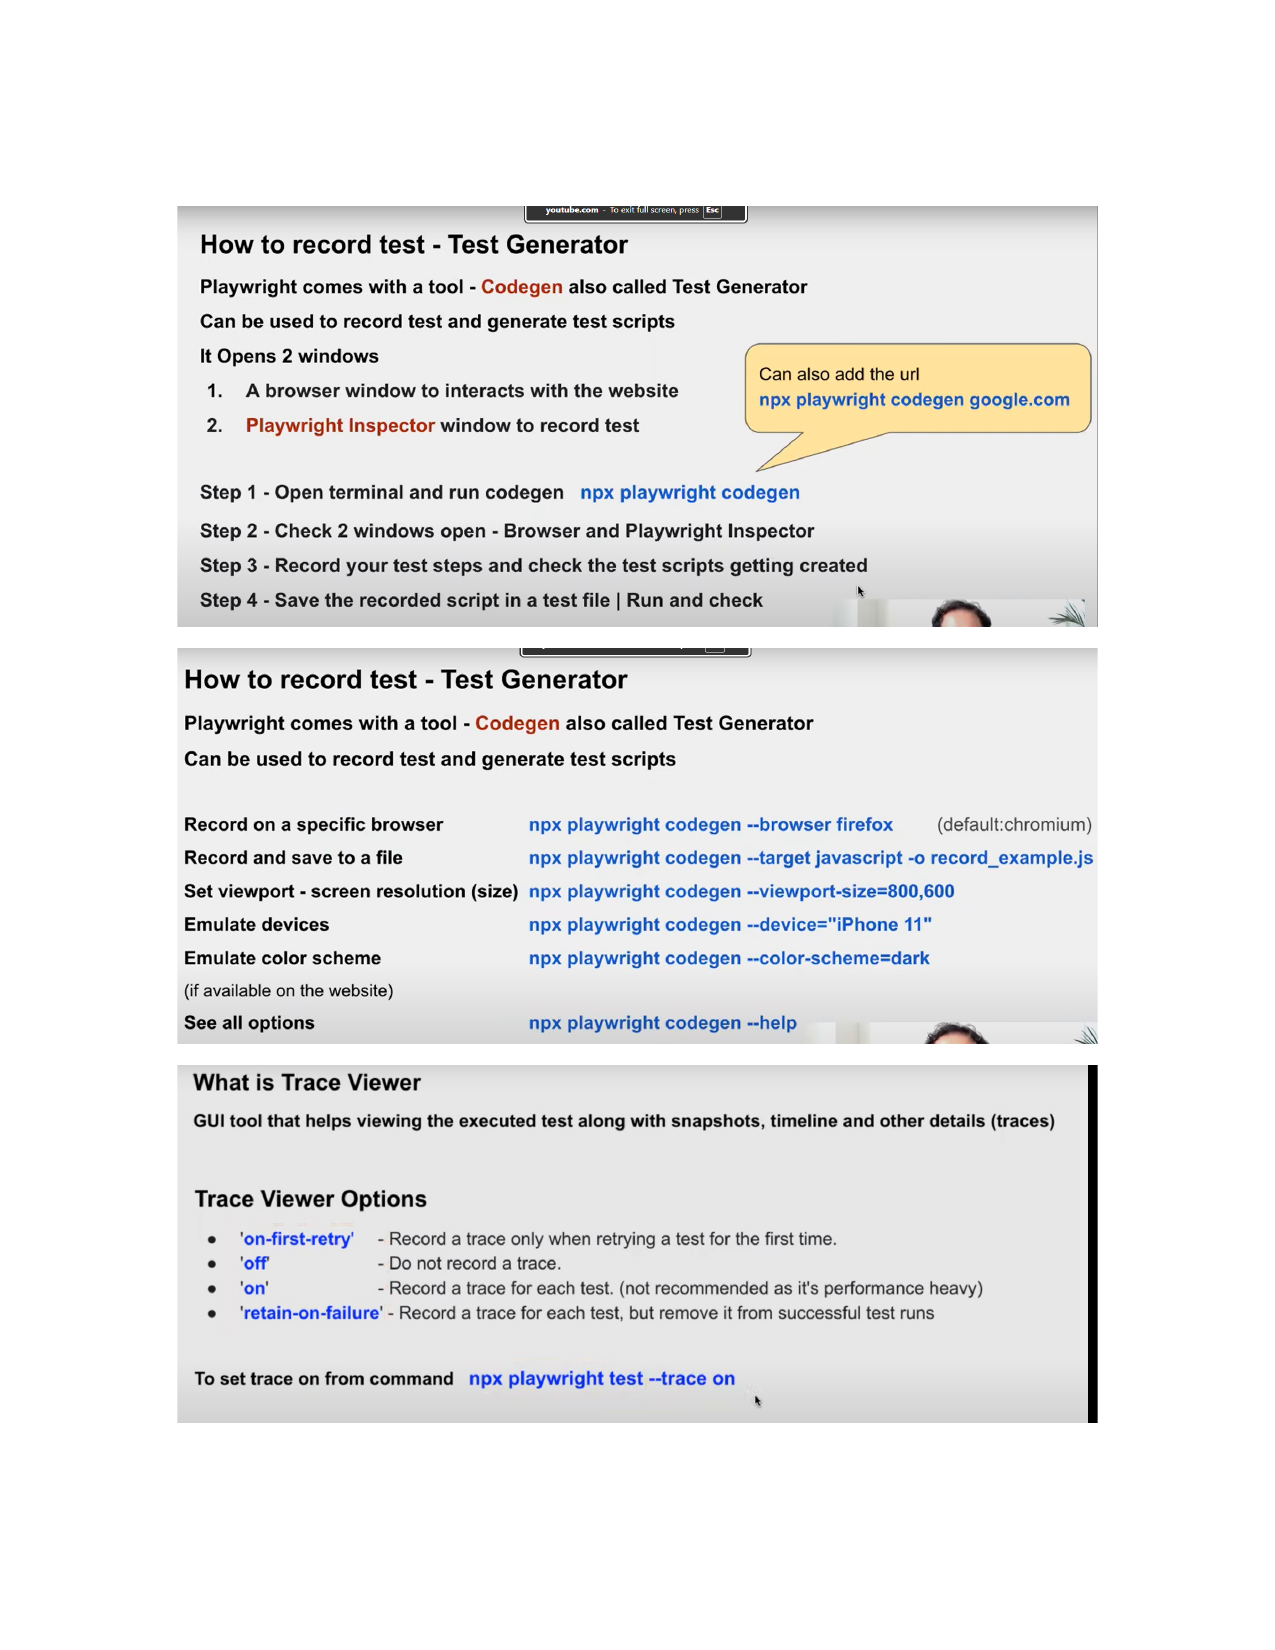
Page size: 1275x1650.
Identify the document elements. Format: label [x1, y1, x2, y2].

picture [177, 648, 1098, 1044]
picture [177, 1065, 1098, 1423]
picture [177, 206, 1098, 627]
